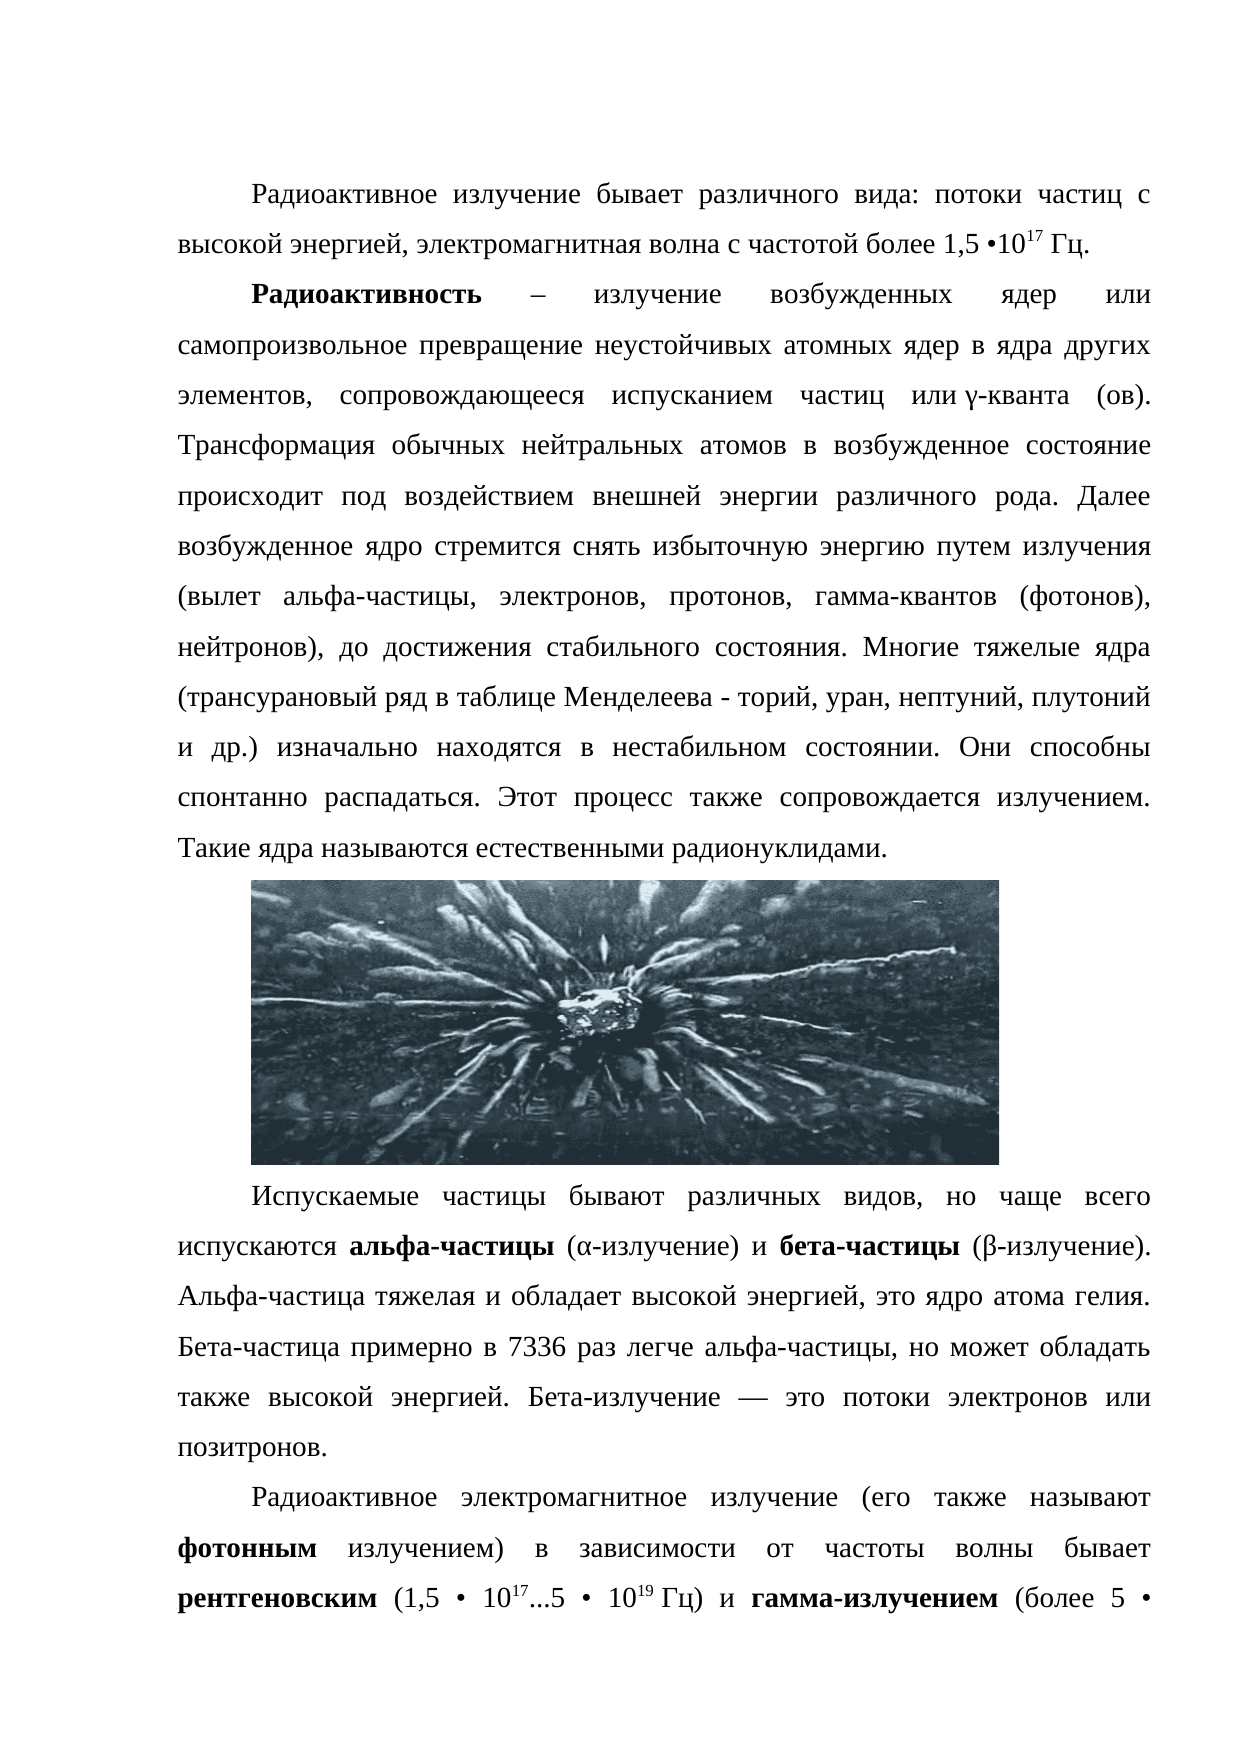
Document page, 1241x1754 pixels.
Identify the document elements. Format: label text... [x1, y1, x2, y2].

text Радиоактивное излучение бывает различного вида: потоки частиц с высокой энергией, электромагнитная волна с частотой более 1,5 •1017 Гц. [177, 176, 1152, 260]
text Испускаемые частицы бывают различных видов, но чаще всего испускаются альфа-частицы (α-излучение) и бета-частицы (β-излучение). Альфа-частица тяжелая и обладает высокой энергией, это ядро атома гелия. Бета-частица примерно в 7336 раз легче альфа-частицы, но может обладать также высокой энергией. Бета-излучение — это потоки электронов или позитронов. [177, 1178, 1152, 1463]
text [177, 1479, 1152, 1614]
text Радиоактивность – излучение возбужденных ядер или самопроизвольное превращение неустойчивых атомных ядер в ядра других элементов, сопровождающееся испусканием частиц или γ-кванта (ов). Трансформация обычных нейтральных атомов в возбужденное состояние происходит под воздействием внешней энергии различного рода. Далее возбужденное ядро стремится снять избыточную энергию путем излучения (вылет альфа-частицы, электронов, протонов, гамма-квантов (фотонов), нейтронов), до достижения стабильного состояния. Многие тяжелые ядра (трансурановый ряд в таблице Менделеева - торий, уран, нептуний, плутоний и др.) изначально находятся в нестабильном состоянии. Они способны спонтанно распадаться. Этот процесс также сопровождается излучением. Такие ядра называются естественными радионуклидами. [177, 276, 1152, 863]
picture [251, 880, 1000, 1165]
